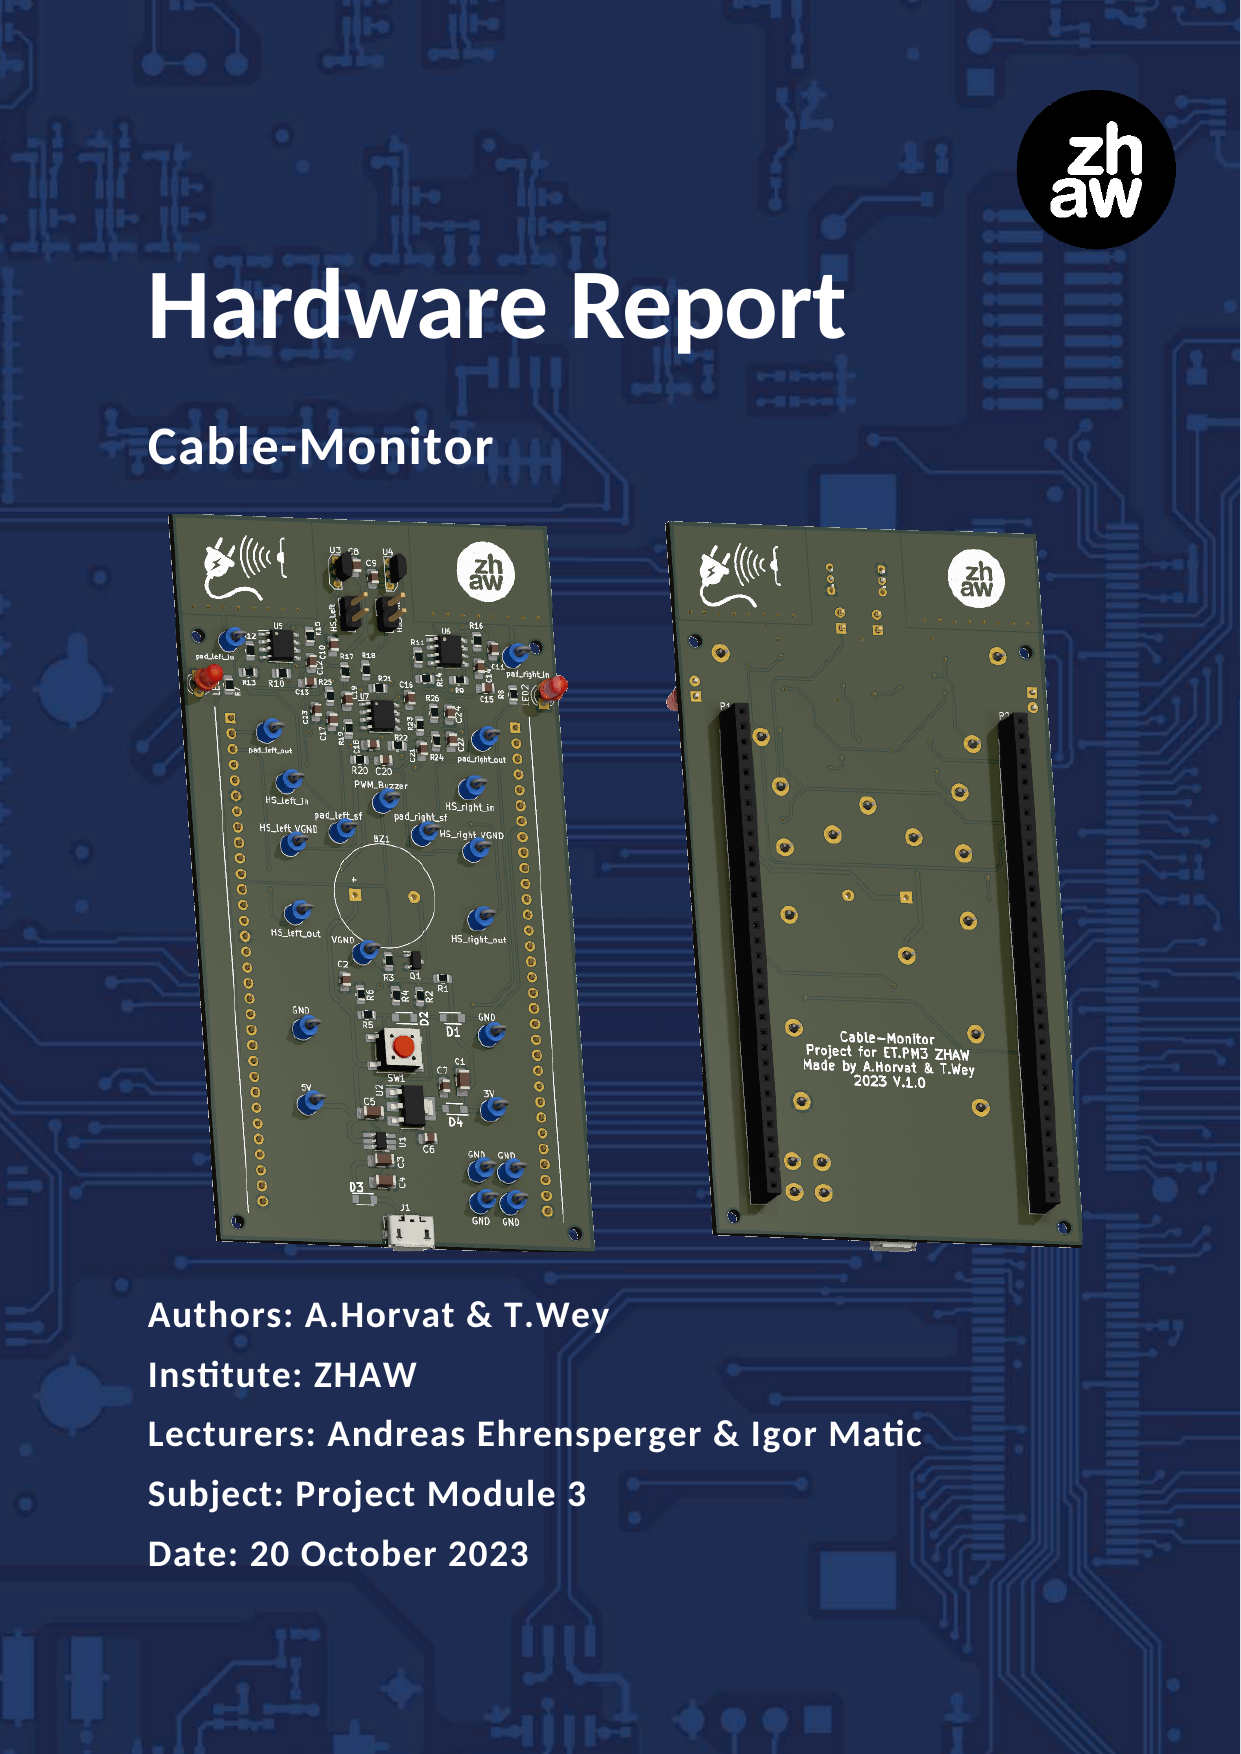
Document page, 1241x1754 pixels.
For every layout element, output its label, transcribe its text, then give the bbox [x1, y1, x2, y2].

title Hardware Report [148, 241, 1093, 363]
subtitle Date: 20 October 2023 [148, 1529, 1093, 1575]
subtitle Authors: A.Horvat & T.Wey Institute: ZHAW Lecturers: Andreas Ehrensperger & Igor Matic [148, 1291, 1093, 1456]
picture [0, 0, 1241, 1754]
subtitle Subject: Project Module 3 [148, 1470, 1093, 1516]
subtitle Cable-Monitor [148, 412, 1093, 478]
